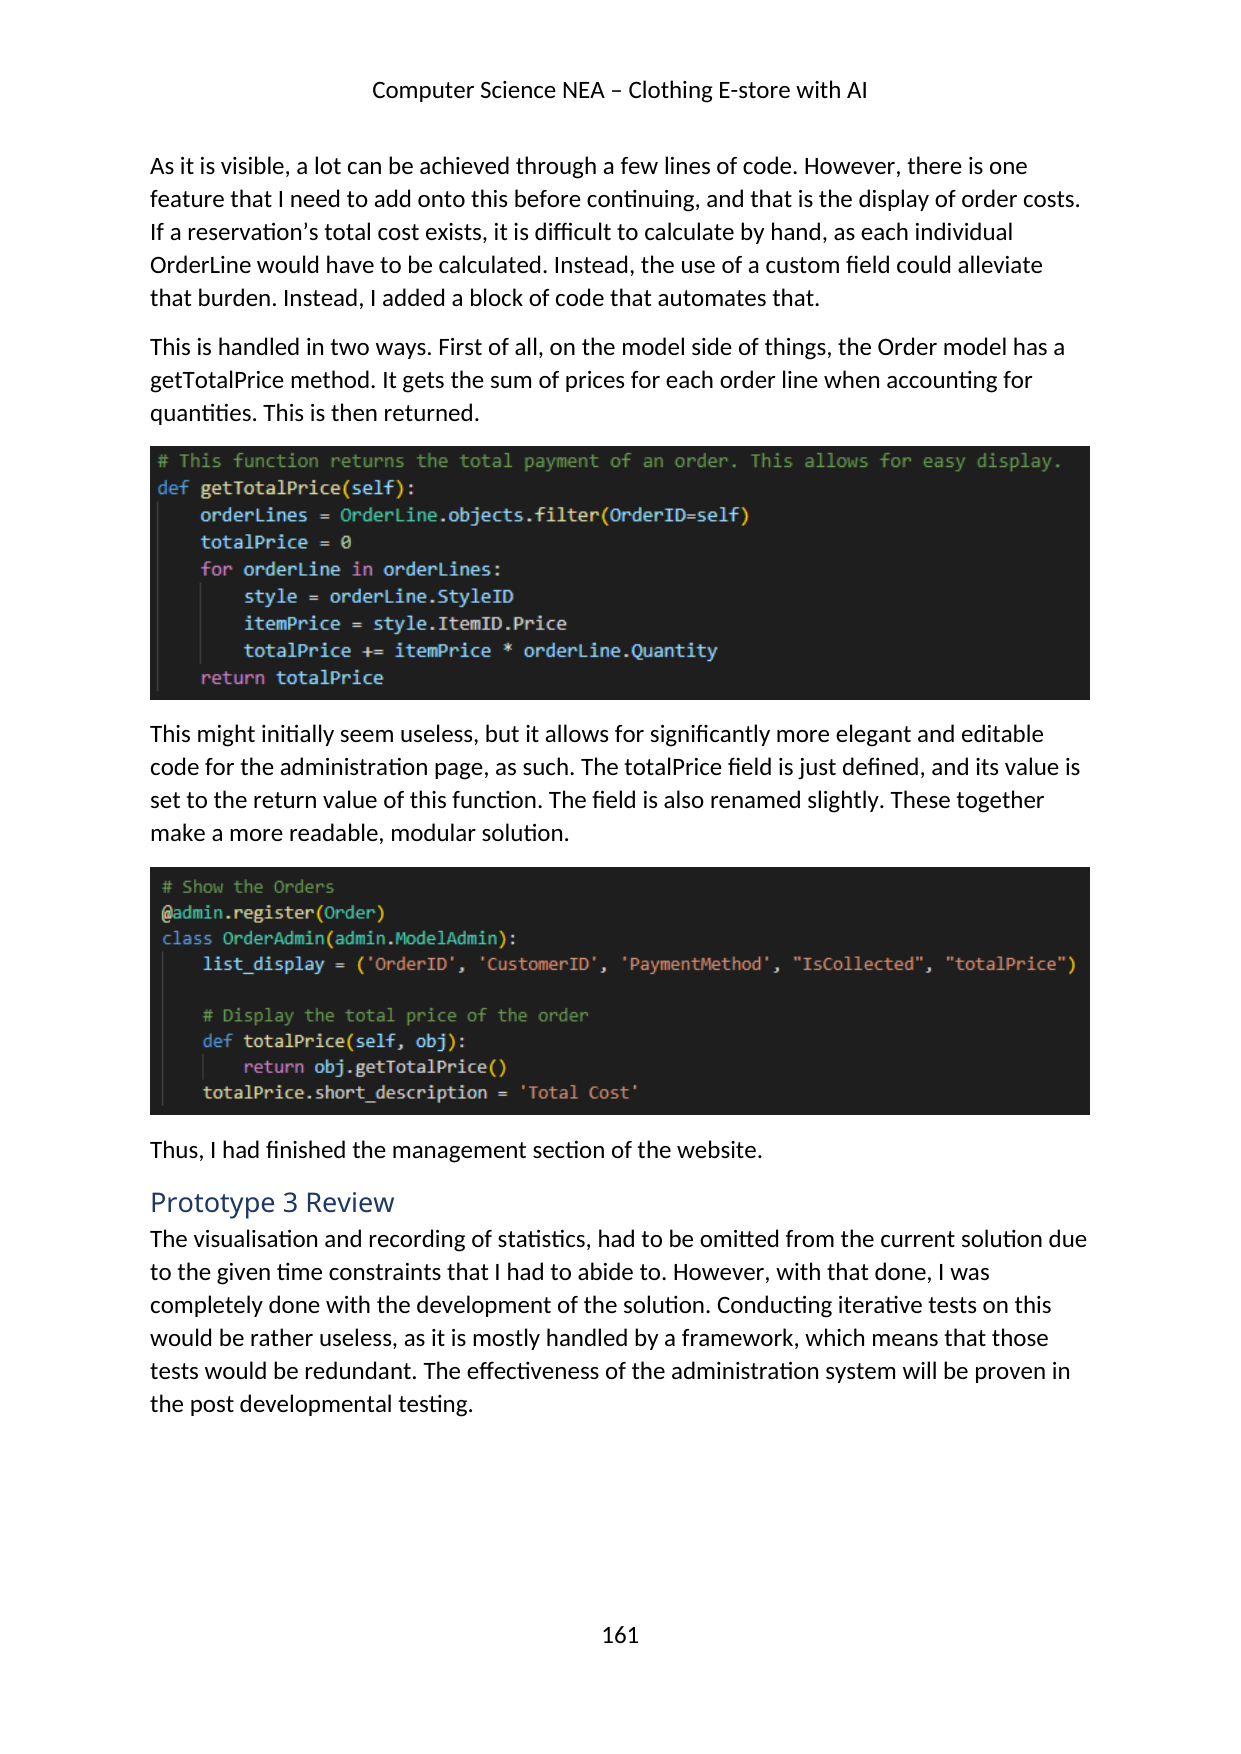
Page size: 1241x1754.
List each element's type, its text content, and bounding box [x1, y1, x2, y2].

text Thus, I had finished the management section of the website. [150, 1134, 1090, 1164]
picture [150, 867, 1090, 1115]
picture [150, 446, 1090, 700]
text The visualisation and recording of statistics, had to be omitted from the current solution due to the given time constraints that I had to abide to. However, with that done, I was completely done with the development of the solution. Conducting iterative tests on this would be rather useless, as it is mostly handled by a framework, which means that those tests would be redundant. The effectiveness of the administration system will be proven in the post developmental testing. [150, 1223, 1090, 1418]
text This might initially seem useless, but it allows for significantly more elegant and editable code for the administration page, as such. The totalPrice field is just defined, and its value is set to the return value of this function. The field is also renamed slightly. These together make a more readable, modular solution. [150, 719, 1090, 848]
text This is handled in two ways. First of all, on the model side of things, the Order model has a getTotalPrice method. It gets the sum of prices for each order line when accounting for quantities. This is then returned. [150, 331, 1090, 428]
text As it is visible, a lot can be achieved through a few lines of code. However, there is one feature that I need to add onto this before continuing, and that is the display of order costs. If a reservation’s total cost exists, it is difficult to calculate by hand, as each individual OrderLine would have to be calculated. Instead, the use of a custom field could alleviate that burden. Instead, I added a block of code that automates that. [150, 150, 1090, 312]
subtitle Prototype 3 Review [150, 1183, 1090, 1220]
